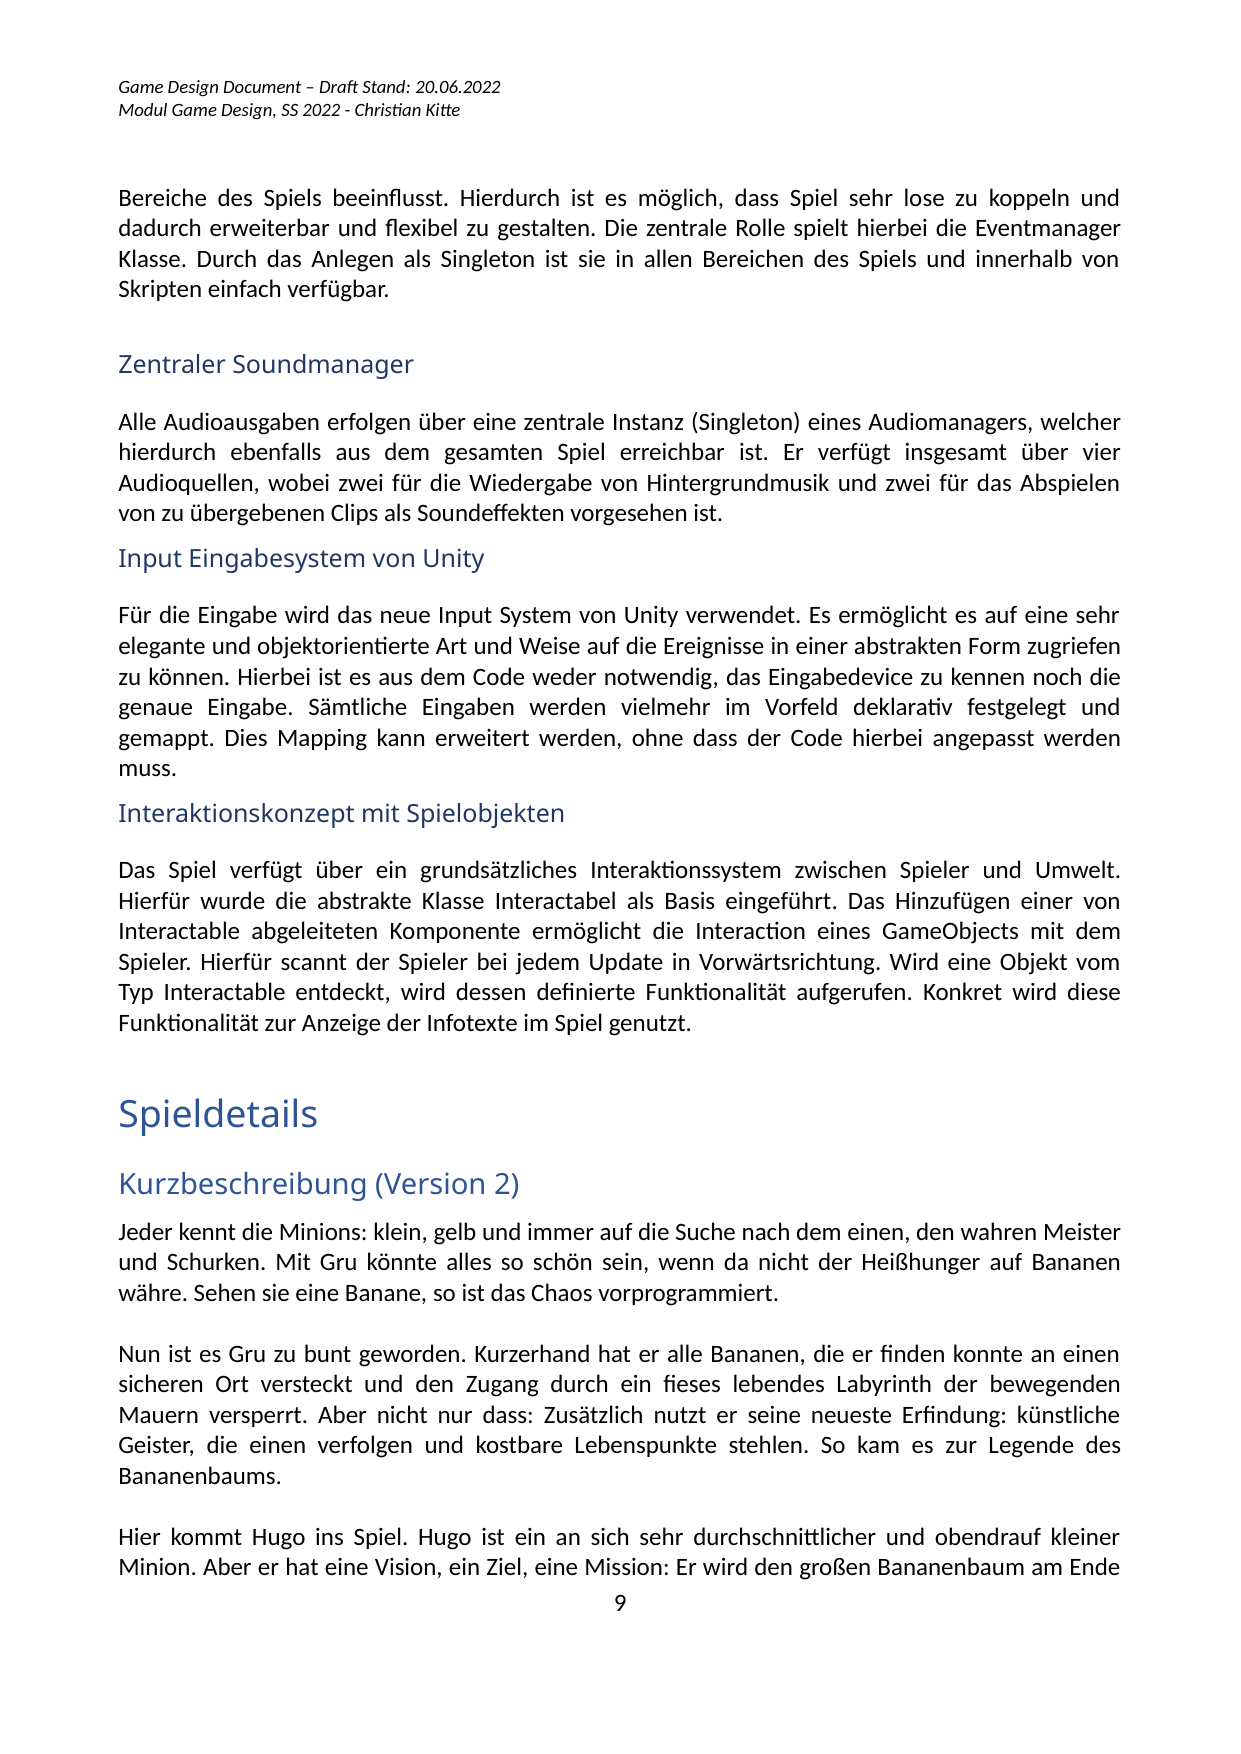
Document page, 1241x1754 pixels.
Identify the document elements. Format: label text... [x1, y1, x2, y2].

text Alle Audioausgaben erfolgen über eine zentrale Instanz (Singleton) eines Audiomanagers, welcher hierdurch ebenfalls aus dem gesamten Spiel erreichbar ist. Er verfügt insgesamt über vier Audioquellen, wobei zwei für die Wiedergabe von Hintergrundmusik und zwei für das Abspielen von zu übergebenen Clips als Soundeffekten vorgesehen ist. [118, 406, 1122, 528]
subtitle Zentraler Soundmanager [118, 347, 1122, 381]
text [118, 1521, 1122, 1582]
text Für die Eingabe wird das neue Input System von Unity verwendet. Es ermöglicht es auf eine sehr elegante und objektorientierte Art und Weise auf die Ereignisse in einer abstrakten Form zugriefen zu können. Hierbei ist es aus dem Code weder notwendig, das Eingabedevice zu kennen noch die genaue Eingabe. Sämtliche Eingaben werden vielmehr im Vorfeld deklarativ festgelegt und gemappt. Dies Mapping kann erweitert werden, ohne dass der Code hierbei angepasst werden muss. [118, 600, 1122, 783]
subtitle Input Eingabesystem von Unity [118, 541, 1122, 575]
subtitle Kurzbeschreibung (Version 2) [118, 1163, 1122, 1203]
subtitle Interaktionskonzept mit Spielobjekten [118, 795, 1122, 829]
subtitle Spieldetails [118, 1087, 1122, 1138]
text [118, 182, 1122, 304]
text Nun ist es Gru zu bunt geworden. Kurzerhand hat er alle Bananen, die er finden konnte an einen sicheren Ort versteckt und den Zugang durch ein fieses lebendes Labyrinth der bewegenden Mauern versperrt. Aber nicht nur dass: Zusätzlich nutzt er seine neueste Erfindung: künstliche Geister, die einen verfolgen und kostbare Lebenspunkte stehlen. So kam es zur Legende des Bananenbaums. [118, 1338, 1122, 1490]
text Das Spiel verfügt über ein grundsätzliches Interaktionssystem zwischen Spieler und Umwelt. Hierfür wurde die abstrakte Klasse Interactabel als Basis eingeführt. Das Hinzufügen einer von Interactable abgeleiteten Komponente ermöglicht die Interaction eines GameObjects mit dem Spieler. Hierfür scannt der Spieler bei jedem Update in Vorwärtsrichtung. Wird eine Objekt vom Typ Interactable entdeckt, wird dessen definierte Funktionalität aufgerufen. Konkret wird diese Funktionalität zur Anzeige der Infotexte im Spiel genutzt. [118, 854, 1122, 1037]
text Jeder kennt die Minions: klein, gelb und immer auf die Suche nach dem einen, den wahren Meister und Schurken. Mit Gru könnte alles so schön sein, wenn da nicht der Heißhunger auf Bananen währe. Sehen sie eine Banane, so ist das Chaos vorprogrammiert. [118, 1216, 1122, 1307]
